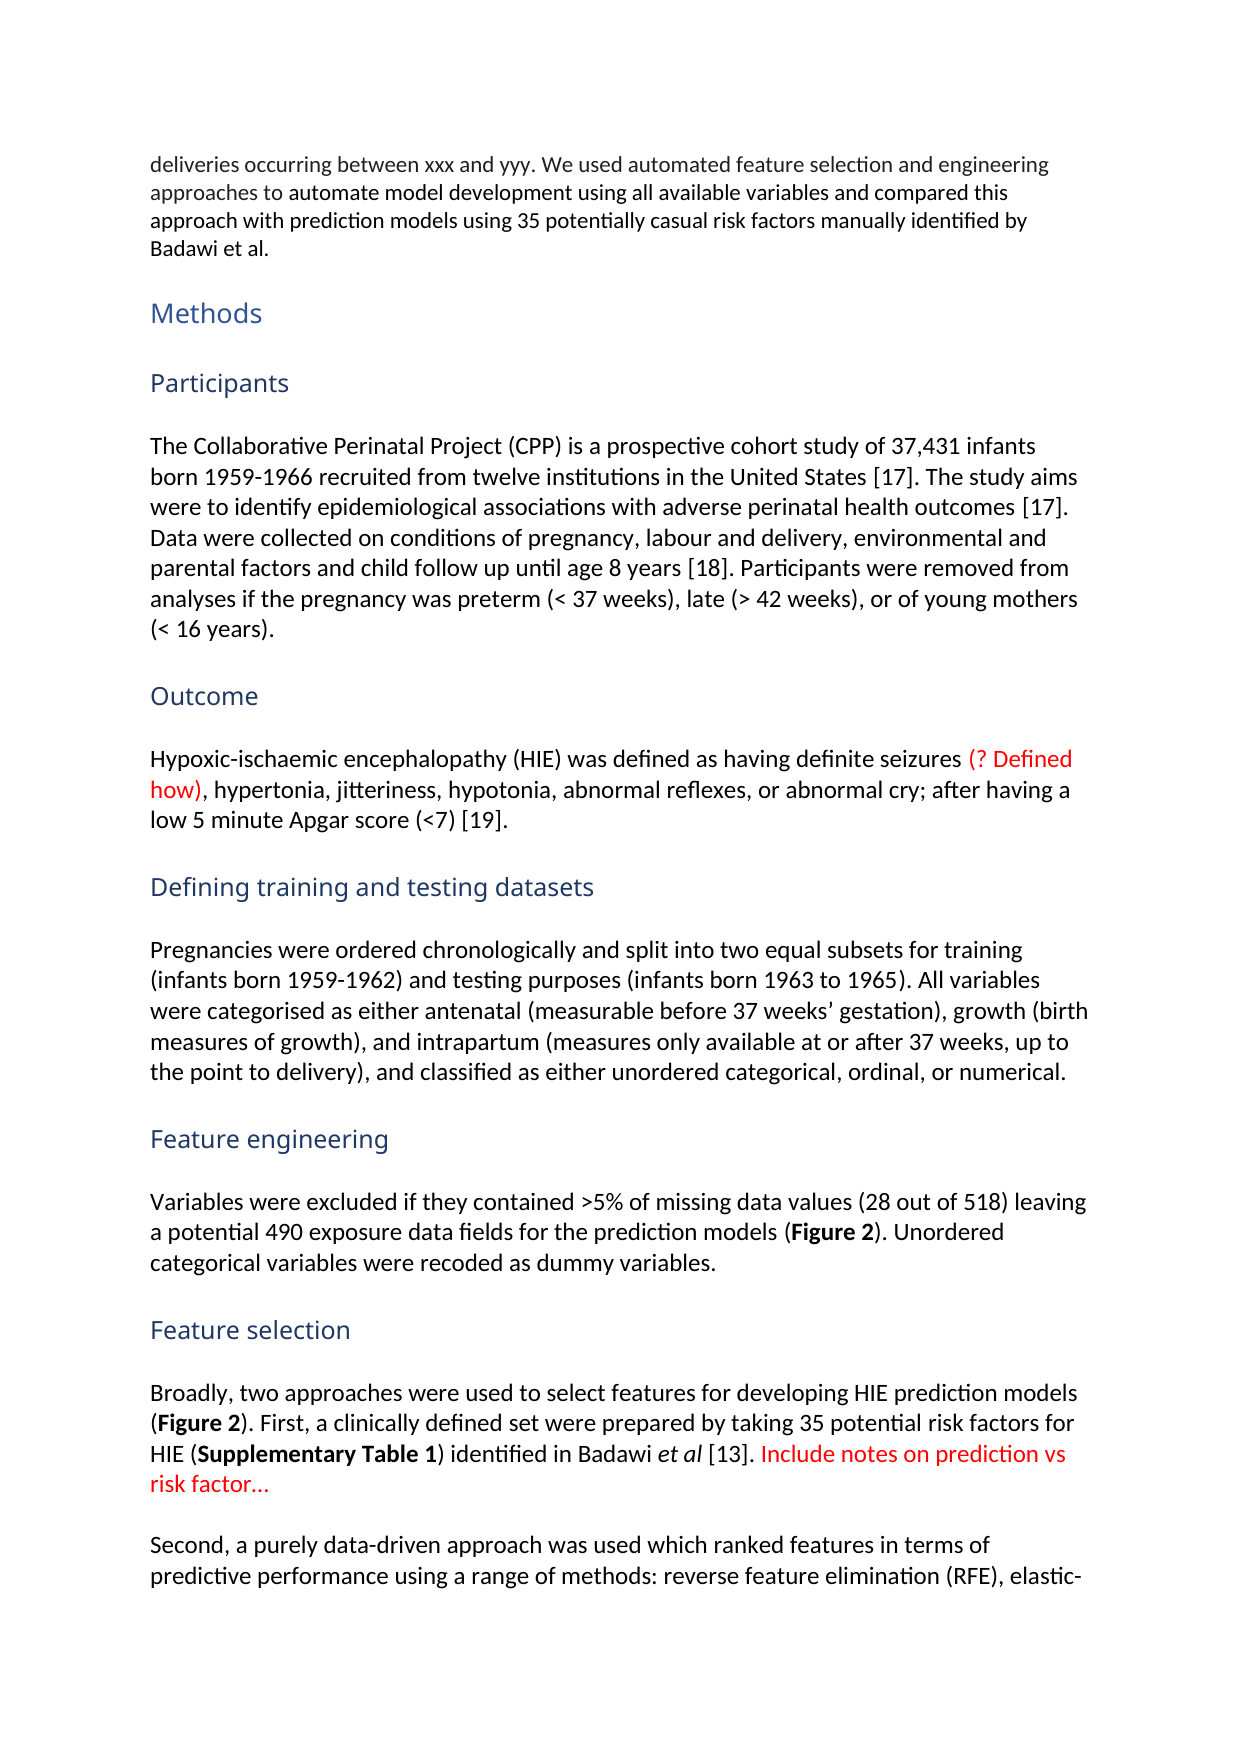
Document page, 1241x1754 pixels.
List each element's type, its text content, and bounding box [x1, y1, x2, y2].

subtitle Defining training and testing datasets [150, 869, 1090, 904]
text Pregnancies were ordered chronologically and split into two equal subsets for training (infants born 1959-1962) and testing purposes (infants born 1963 to 1965). All variables were categorised as either antenatal (measurable before 37 weeks’ gestation), growth (birth measures of growth), and intrapartum (measures only available at or after 37 weeks, up to the point to delivery), and classified as either unordered categorical, ordinal, or numerical. [150, 904, 1090, 1087]
subtitle Feature selection [150, 1312, 1090, 1346]
subtitle Participants [150, 366, 1090, 400]
text Broadly, two approaches were used to select features for developing HIE prediction models (Figure 2). First, a clinically defined set were prepared by taking 35 potential risk factors for HIE (Supplementary Table 1) identified in Badawi et al [13]. Include notes on prediction vs risk factor… [150, 1377, 1090, 1499]
subtitle Outcome [150, 679, 1090, 713]
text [150, 1529, 1090, 1591]
subtitle Feature engineering [150, 1121, 1090, 1156]
subtitle Methods [150, 294, 1090, 331]
text The Collaborative Perinatal Project (CPP) is a prospective cohort study of 37,431 infants born 1959-1966 recruited from twelve institutions in the United States [17]. The study aims were to identify epidemiological associations with adverse perinatal health outcomes [17]. Data were collected on conditions of pregnancy, labour and delivery, environmental and parental factors and child follow up until age 8 years [18]. Participants were removed from analyses if the pregnancy was preterm (< 37 weeks), late (> 42 weeks), or of young mothers (< 16 years). [150, 430, 1090, 644]
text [150, 150, 1090, 262]
text Hypoxic-ischaemic encephalopathy (HIE) was defined as having definite seizures (? Defined how), hypertonia, jitteriness, hypotonia, abnormal reflexes, or abnormal cry; after having a low 5 minute Apgar score (<7) [19]. [150, 743, 1090, 835]
text Variables were excluded if they contained >5% of missing data values (28 out of 518) leaving a potential 490 exposure data fields for the prediction models (Figure 2). Unordered categorical variables were recoded as dummy variables. [150, 1186, 1090, 1278]
